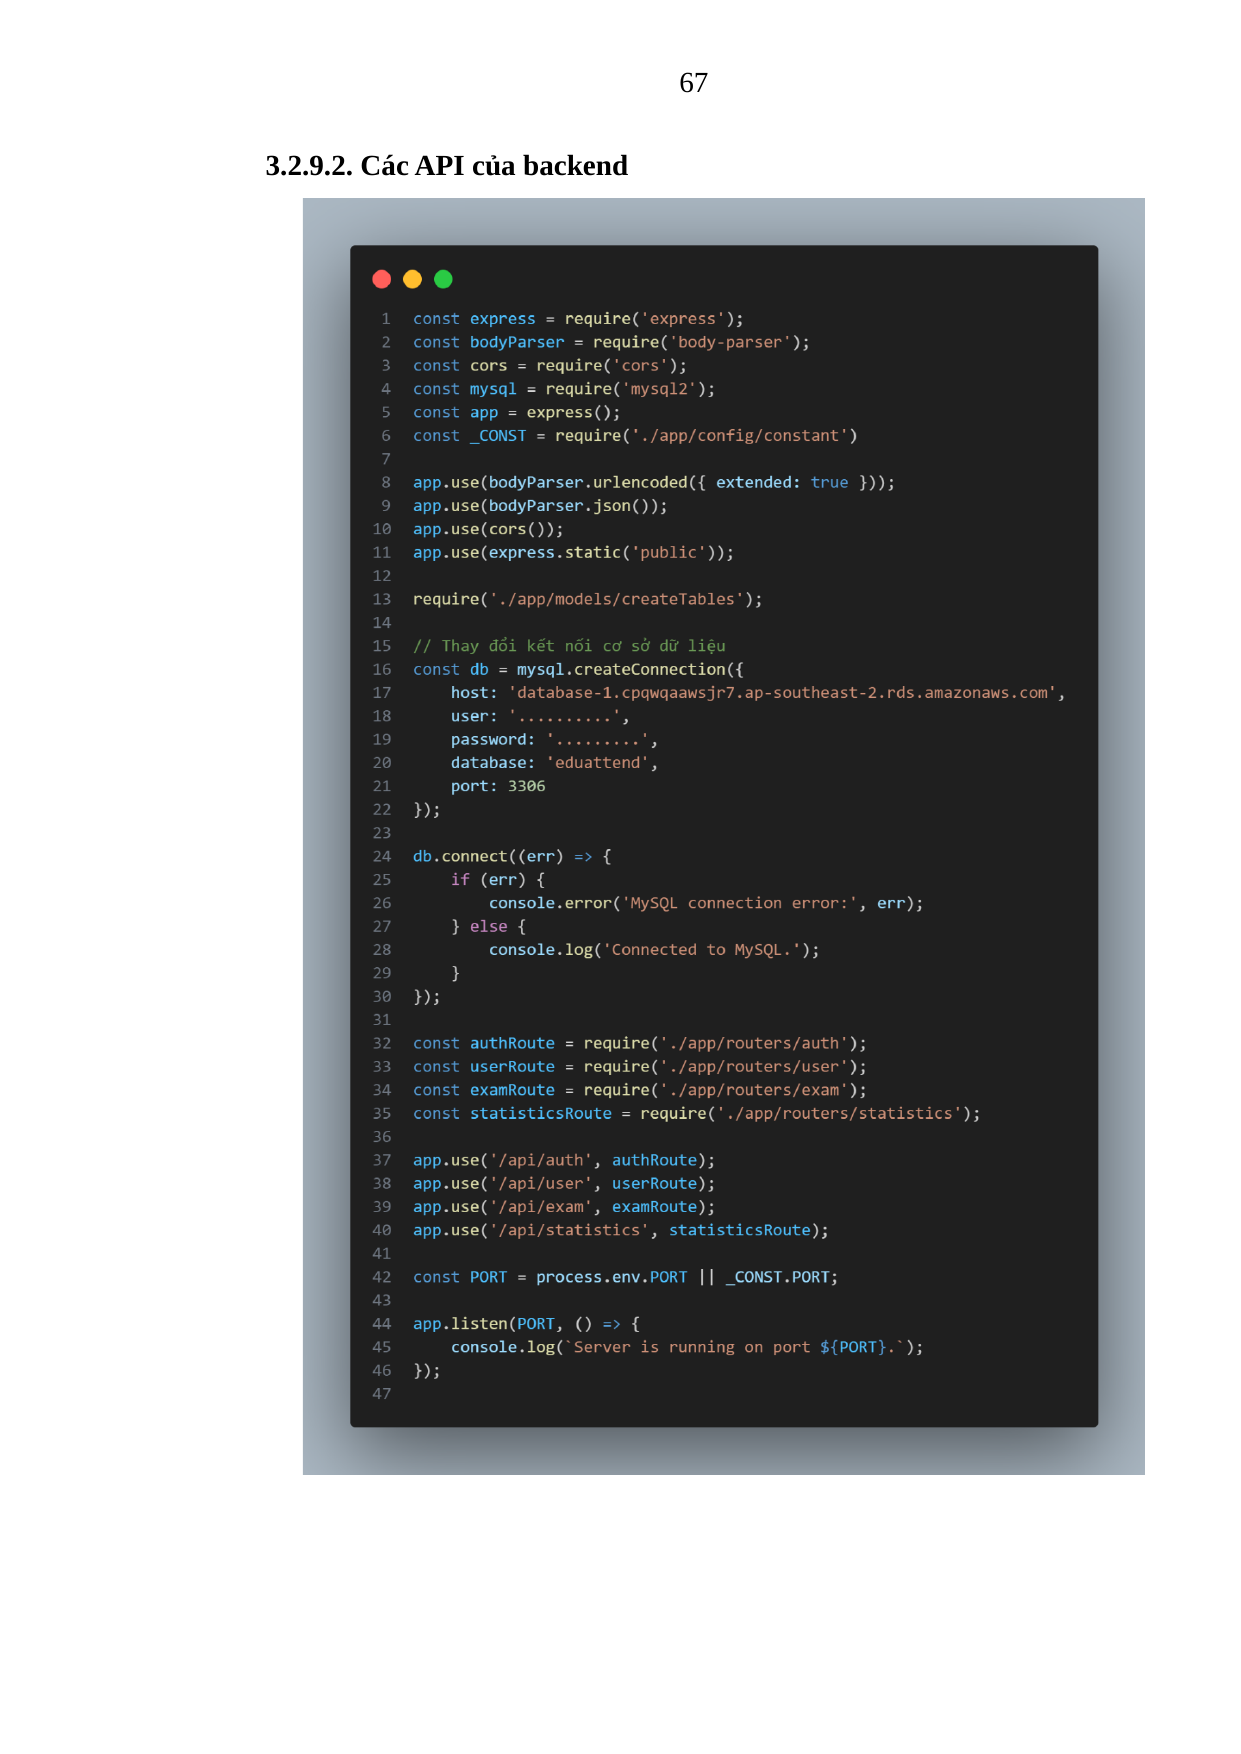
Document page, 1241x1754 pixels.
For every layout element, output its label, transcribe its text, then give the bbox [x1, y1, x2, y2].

subtitle 3.2.9.2. Các API của backend [207, 148, 1122, 181]
picture [302, 198, 1145, 1475]
